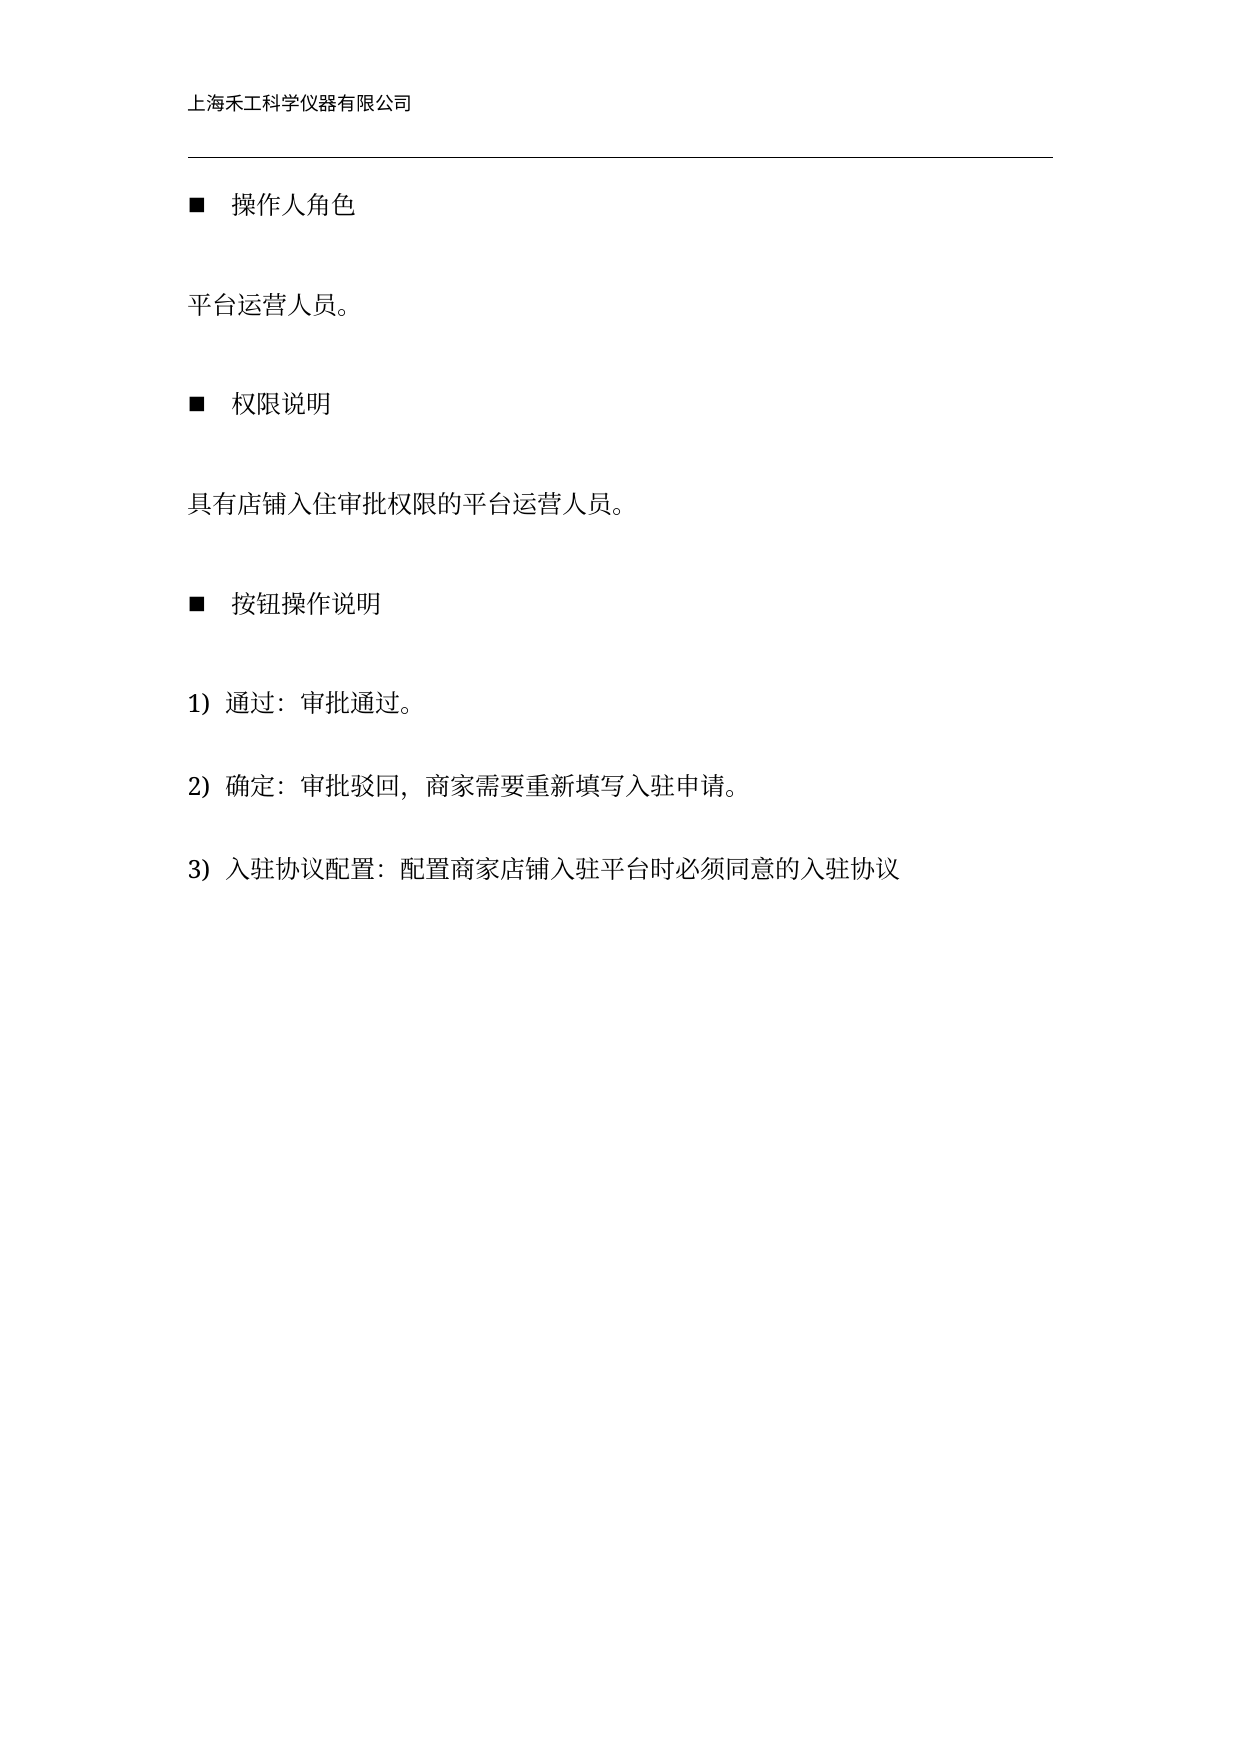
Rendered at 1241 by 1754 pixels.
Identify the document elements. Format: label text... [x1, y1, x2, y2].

list 通过：审批通过。 [187, 669, 1053, 734]
list 权限说明 [187, 371, 1053, 436]
list 确定：审批驳回，商家需要重新填写入驻申请。 [187, 752, 1053, 817]
list 入驻协议配置：配置商家店铺入驻平台时必须同意的入驻协议 [187, 836, 1053, 901]
list 按钮操作说明 [187, 570, 1053, 635]
list 操作人角色 [187, 172, 1053, 237]
text 平台运营人员。 [187, 271, 1053, 336]
text 具有店铺入住审批权限的平台运营人员。 [187, 470, 1053, 535]
